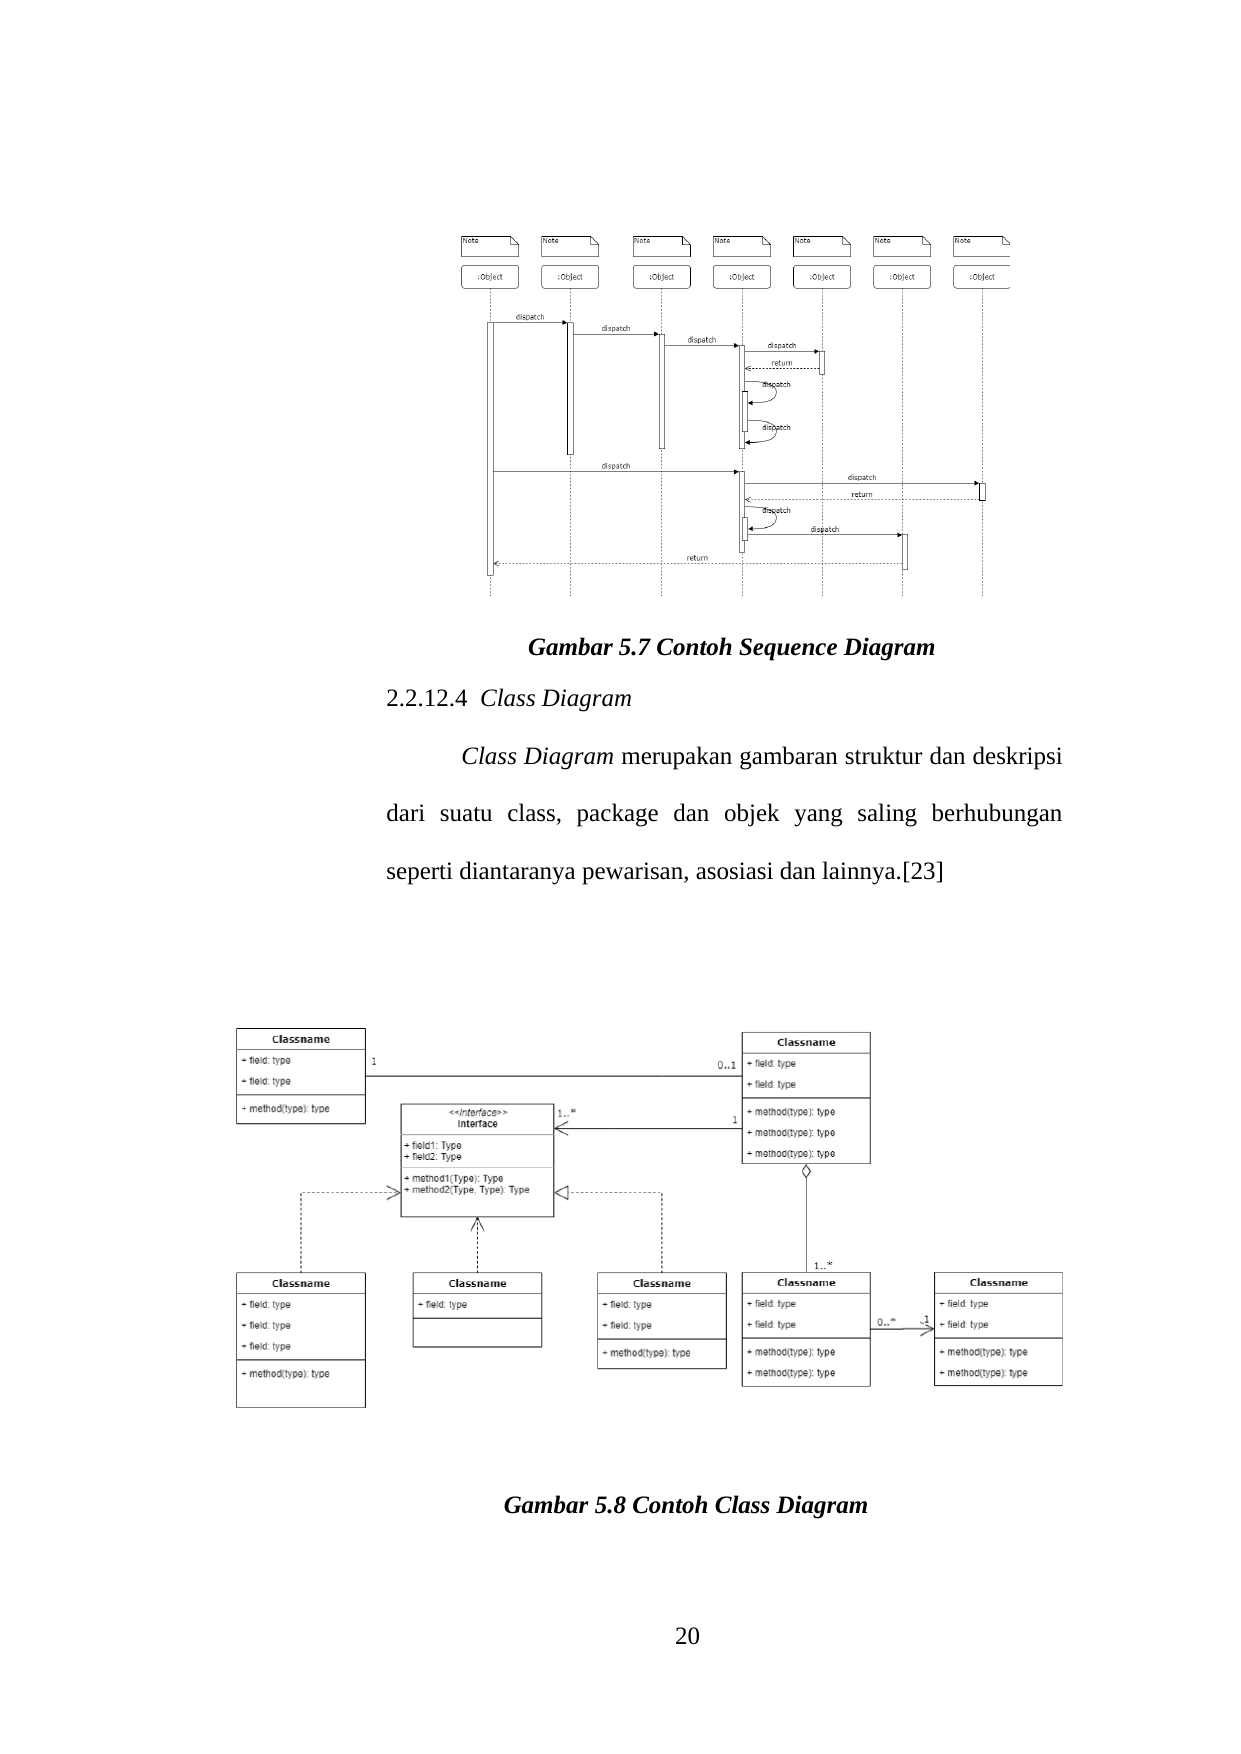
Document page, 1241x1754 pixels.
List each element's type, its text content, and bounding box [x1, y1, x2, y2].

text Class Diagram [386, 683, 1063, 712]
picture [461, 236, 1010, 598]
text Class Diagram merupakan gambaran struktur dan deskripsi dari suatu class, package dan objek yang saling berhubungan seperti diantaranya pewarisan, asosiasi dan lainnya.[23] [386, 741, 1063, 885]
picture [236, 1028, 1063, 1408]
